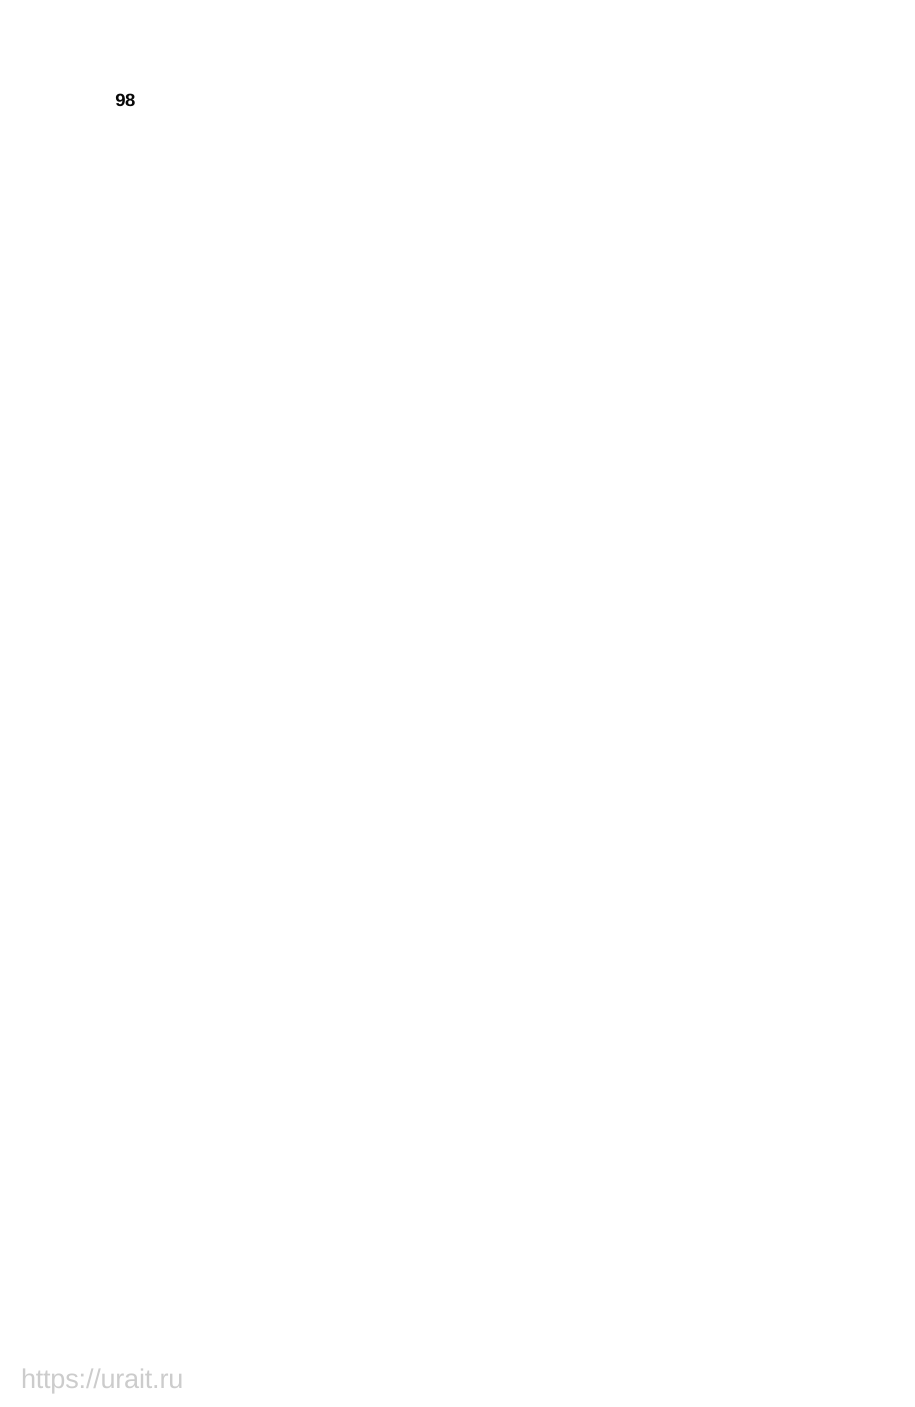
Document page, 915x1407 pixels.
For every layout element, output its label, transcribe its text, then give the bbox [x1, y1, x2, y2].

text 98 [115, 89, 817, 110]
